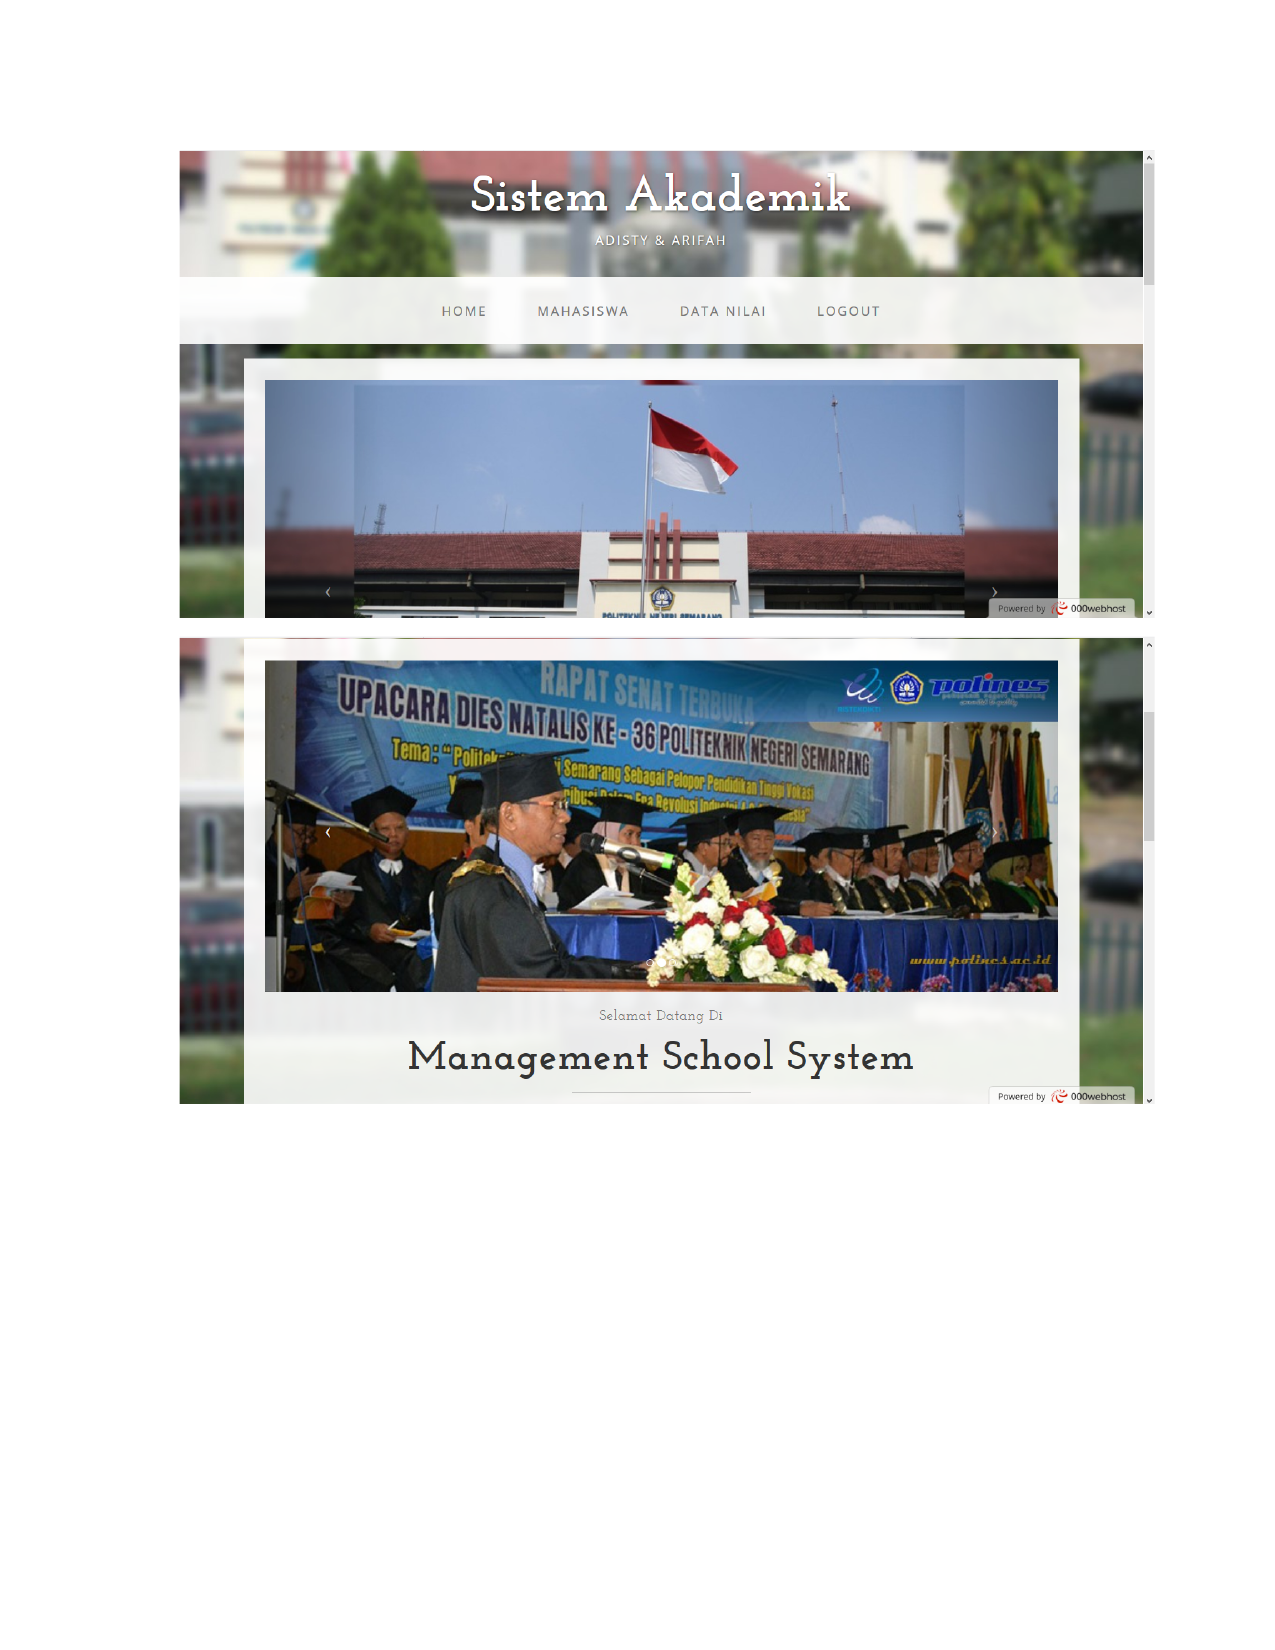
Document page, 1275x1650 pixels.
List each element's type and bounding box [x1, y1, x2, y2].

picture [179, 636, 1155, 1104]
picture [179, 150, 1155, 618]
